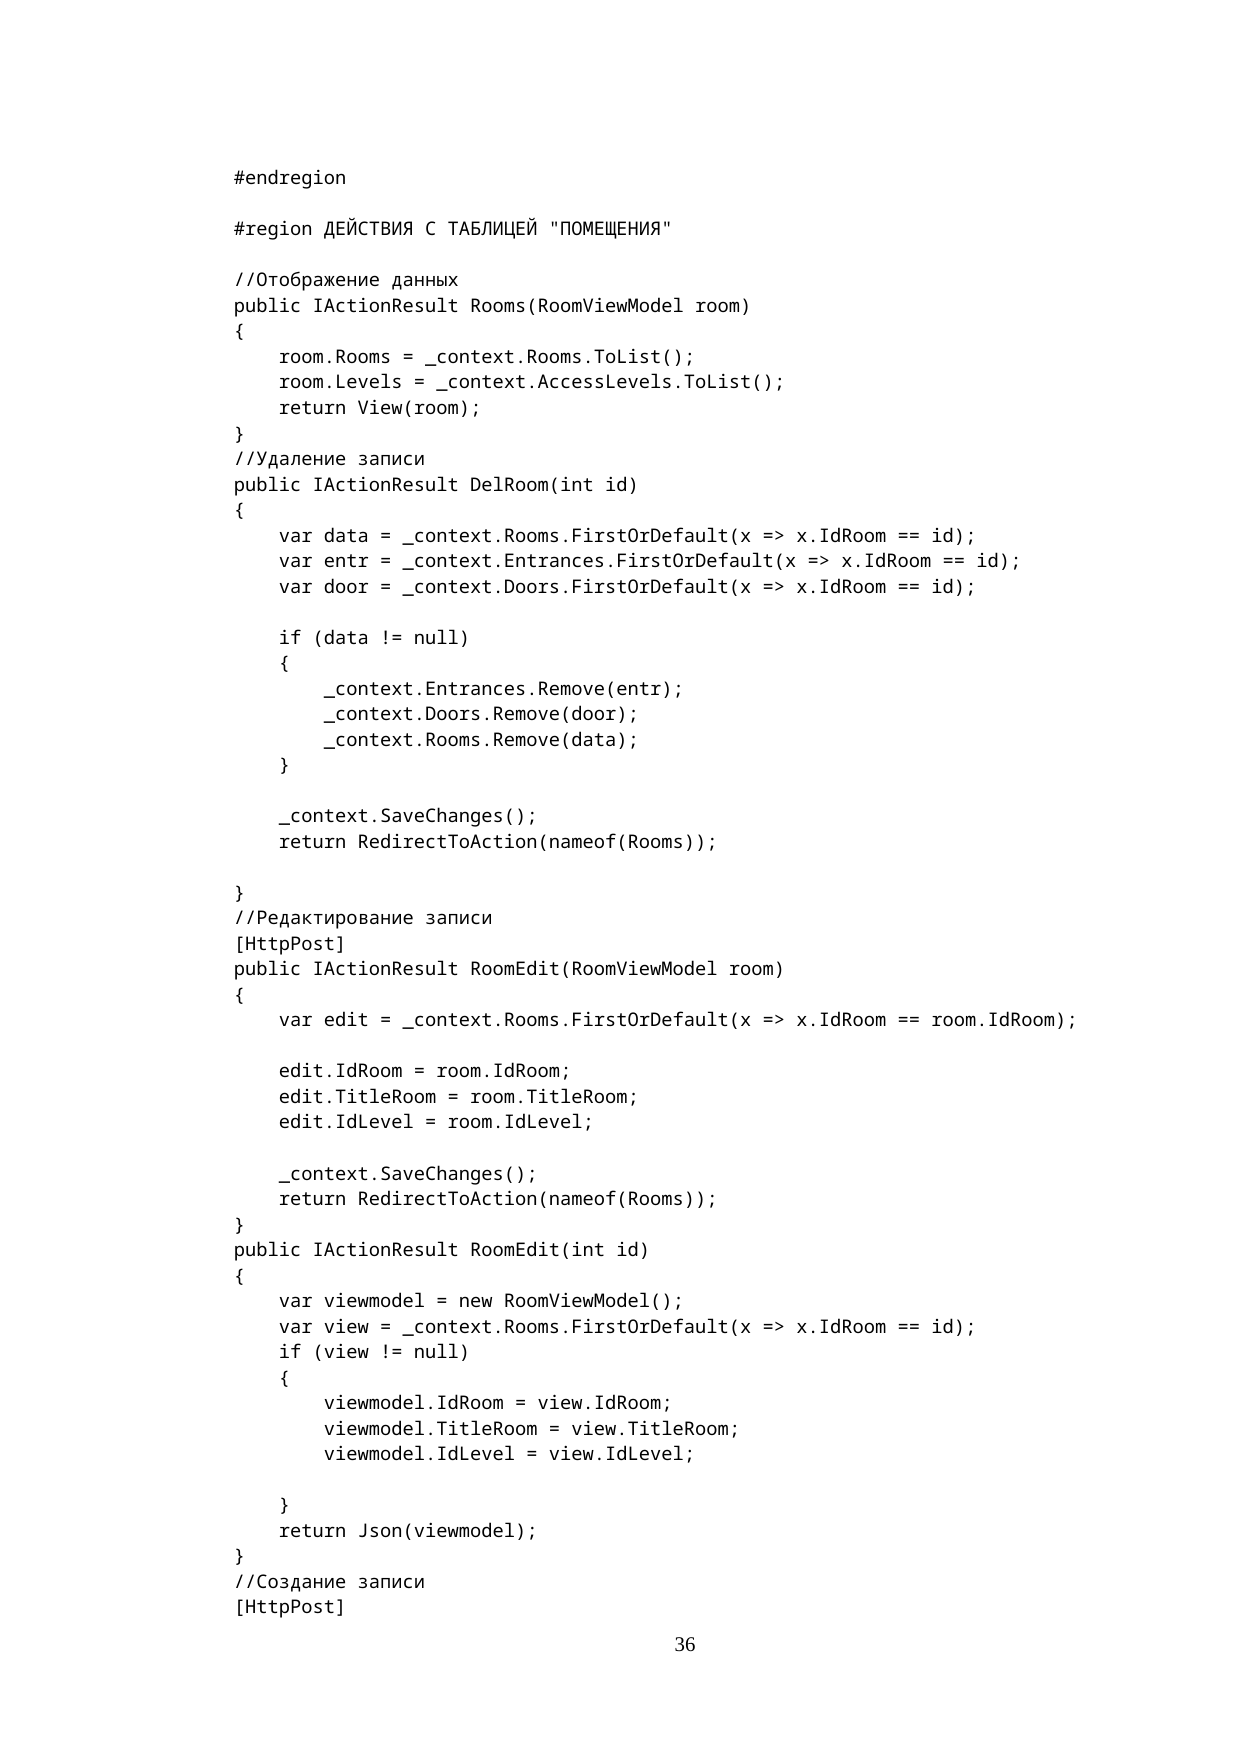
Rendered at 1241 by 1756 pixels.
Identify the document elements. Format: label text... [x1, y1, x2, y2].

text } [144, 420, 1226, 445]
text viewmodel.IdRoom = view.IdRoom; [144, 1389, 1226, 1415]
text } [144, 1492, 1226, 1517]
text viewmodel.TitleRoom = view.TitleRoom; [144, 1415, 1226, 1441]
text } [144, 1211, 1226, 1236]
text var view = _context.Rooms.FirstOrDefault(x => x.IdRoom == id); [144, 1313, 1226, 1338]
text //Создание записи [144, 1568, 1226, 1594]
text var edit = _context.Rooms.FirstOrDefault(x => x.IdRoom == room.IdRoom); [144, 1007, 1226, 1032]
text viewmodel.IdLevel = view.IdLevel; [144, 1441, 1226, 1466]
text { [144, 981, 1226, 1007]
text //Редактирование записи [144, 905, 1226, 930]
text _context.Doors.Remove(door); [144, 701, 1226, 726]
text _context.SaveChanges(); [144, 803, 1226, 828]
text #region ДЕЙСТВИЯ С ТАБЛИЦЕЙ "ПОМЕЩЕНИЯ" [144, 216, 1226, 241]
text edit.IdLevel = room.IdLevel; [144, 1109, 1226, 1134]
text [HttpPost] [144, 930, 1226, 956]
text public IActionResult DelRoom(int id) [144, 471, 1226, 496]
text if (view != null) [144, 1338, 1226, 1364]
text edit.IdRoom = room.IdRoom; [144, 1058, 1226, 1083]
text _context.SaveChanges(); [144, 1160, 1226, 1185]
text return RedirectToAction(nameof(Rooms)); [144, 1185, 1226, 1211]
text { [144, 496, 1226, 522]
text room.Rooms = _context.Rooms.ToList(); [144, 343, 1226, 369]
text edit.TitleRoom = room.TitleRoom; [144, 1083, 1226, 1109]
text //Отображение данных [144, 267, 1226, 292]
text } [144, 1543, 1226, 1568]
text var entr = _context.Entrances.FirstOrDefault(x => x.IdRoom == id); [144, 547, 1226, 573]
text } [144, 752, 1226, 777]
text #endregion [144, 164, 1226, 190]
text var door = _context.Doors.FirstOrDefault(x => x.IdRoom == id); [144, 573, 1226, 598]
text room.Levels = _context.AccessLevels.ToList(); [144, 369, 1226, 394]
text [HttpPost] [144, 1594, 1226, 1619]
text public IActionResult RoomEdit(int id) [144, 1236, 1226, 1262]
text { [144, 1364, 1226, 1389]
text if (data != null) [144, 624, 1226, 649]
text public IActionResult RoomEdit(RoomViewModel room) [144, 956, 1226, 981]
text } [144, 879, 1226, 905]
text var data = _context.Rooms.FirstOrDefault(x => x.IdRoom == id); [144, 522, 1226, 547]
text return Json(viewmodel); [144, 1517, 1226, 1543]
text return RedirectToAction(nameof(Rooms)); [144, 828, 1226, 854]
text public IActionResult Rooms(RoomViewModel room) [144, 292, 1226, 318]
text { [144, 318, 1226, 343]
text { [144, 649, 1226, 675]
text return View(room); [144, 394, 1226, 420]
text { [144, 1262, 1226, 1287]
text _context.Rooms.Remove(data); [144, 726, 1226, 752]
text //Удаление записи [144, 445, 1226, 471]
text _context.Entrances.Remove(entr); [144, 675, 1226, 701]
text var viewmodel = new RoomViewModel(); [144, 1287, 1226, 1313]
